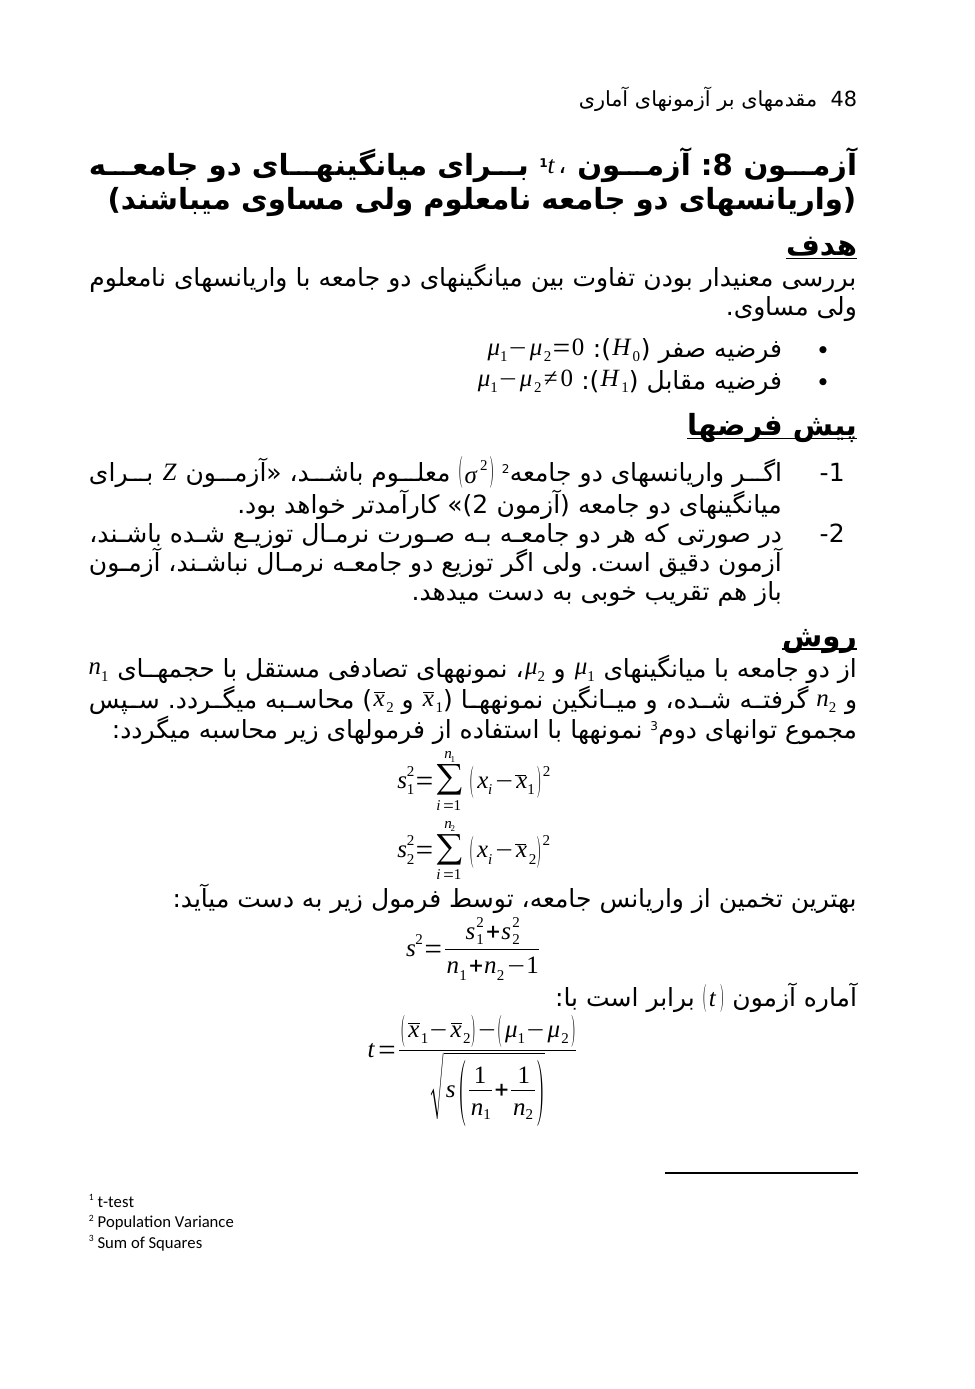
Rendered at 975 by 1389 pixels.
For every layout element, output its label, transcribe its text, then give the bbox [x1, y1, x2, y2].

subtitle آزمون 8: آزمون برای میانگین‏های دو جامعه (واریانس‏های دو جامعه نامعلوم ولی مساوی می‏باشند) [89, 148, 857, 216]
list در صورتی که هر دو جامعه به صورت نرمال توزیع شده باشند، آزمون دقیق است. ولی اگر توزیع دو جامعه نرمال نباشند، آزمون باز هم تقریب خوبی به دست می‏دهد. [89, 519, 819, 606]
list فرضیه صفر (): [89, 333, 819, 365]
list اگر واریانس‏های دو جامعه معلوم باشد، «آزمون برای میانگین‏های دو جامعه (آزمون 2)» کارآمدتر خواهد بود. [89, 455, 819, 519]
text پیش فرض‏ها [89, 409, 857, 443]
text آماره آزمون برابر است با: [89, 983, 857, 1013]
text بهترین تخمین از واریانس جامعه، توسط فرمول زیر به دست می‏آید: [89, 884, 857, 913]
list فرضیه مقابل (): [89, 365, 819, 396]
text هدف [89, 229, 857, 263]
text بررسی معنی‏دار بودن تفاوت بین میانگین‏های دو جامعه با واریانس‏های نامعلوم ولی مساوی. [89, 263, 857, 321]
text روش [89, 619, 857, 653]
text از دو جامعه‏ با میانگین‏های و ، نمونه‏های تصادفی مستقل با حجم‏های و گرفته شده، و میانگین نمونه‏ها ( و ) محاسبه می‏گردد. سپس مجموع توان‏های دوم نمونه‏ها با استفاده از فرمول‏های زیر محاسبه می‏گردد: [89, 653, 857, 745]
